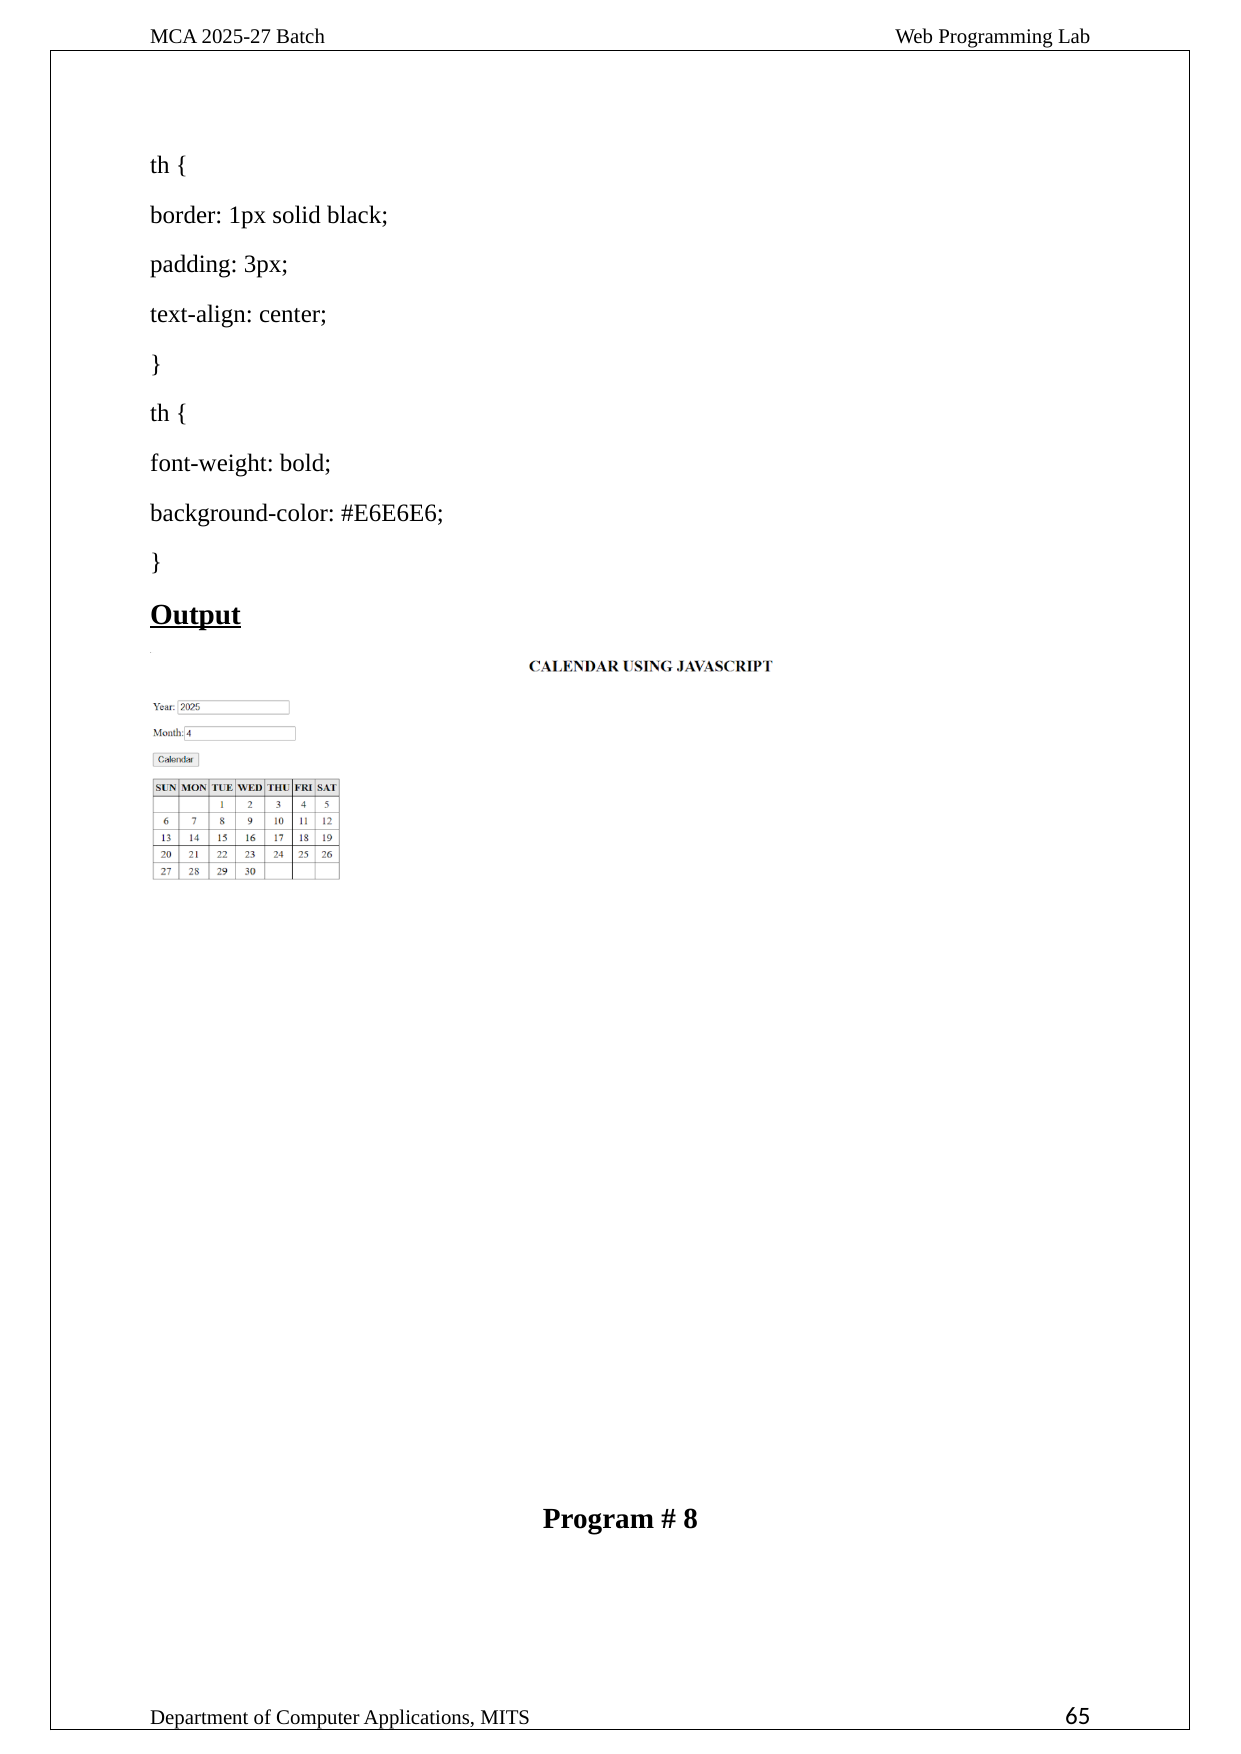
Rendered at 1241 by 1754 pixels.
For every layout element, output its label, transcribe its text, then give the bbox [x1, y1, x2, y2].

text text-align: center; [150, 299, 1090, 328]
text th { [150, 150, 1090, 179]
text } [150, 349, 1090, 377]
text border: 1px solid black; [150, 200, 1090, 228]
text Program # 8 [150, 1501, 1090, 1535]
text padding: 3px; [150, 249, 1090, 278]
picture [150, 652, 1091, 1122]
text } [150, 547, 1090, 576]
text Output [150, 597, 1090, 631]
text font-weight: bold; [150, 448, 1090, 477]
text background-color: #E6E6E6; [150, 498, 1090, 527]
text th { [150, 398, 1090, 427]
